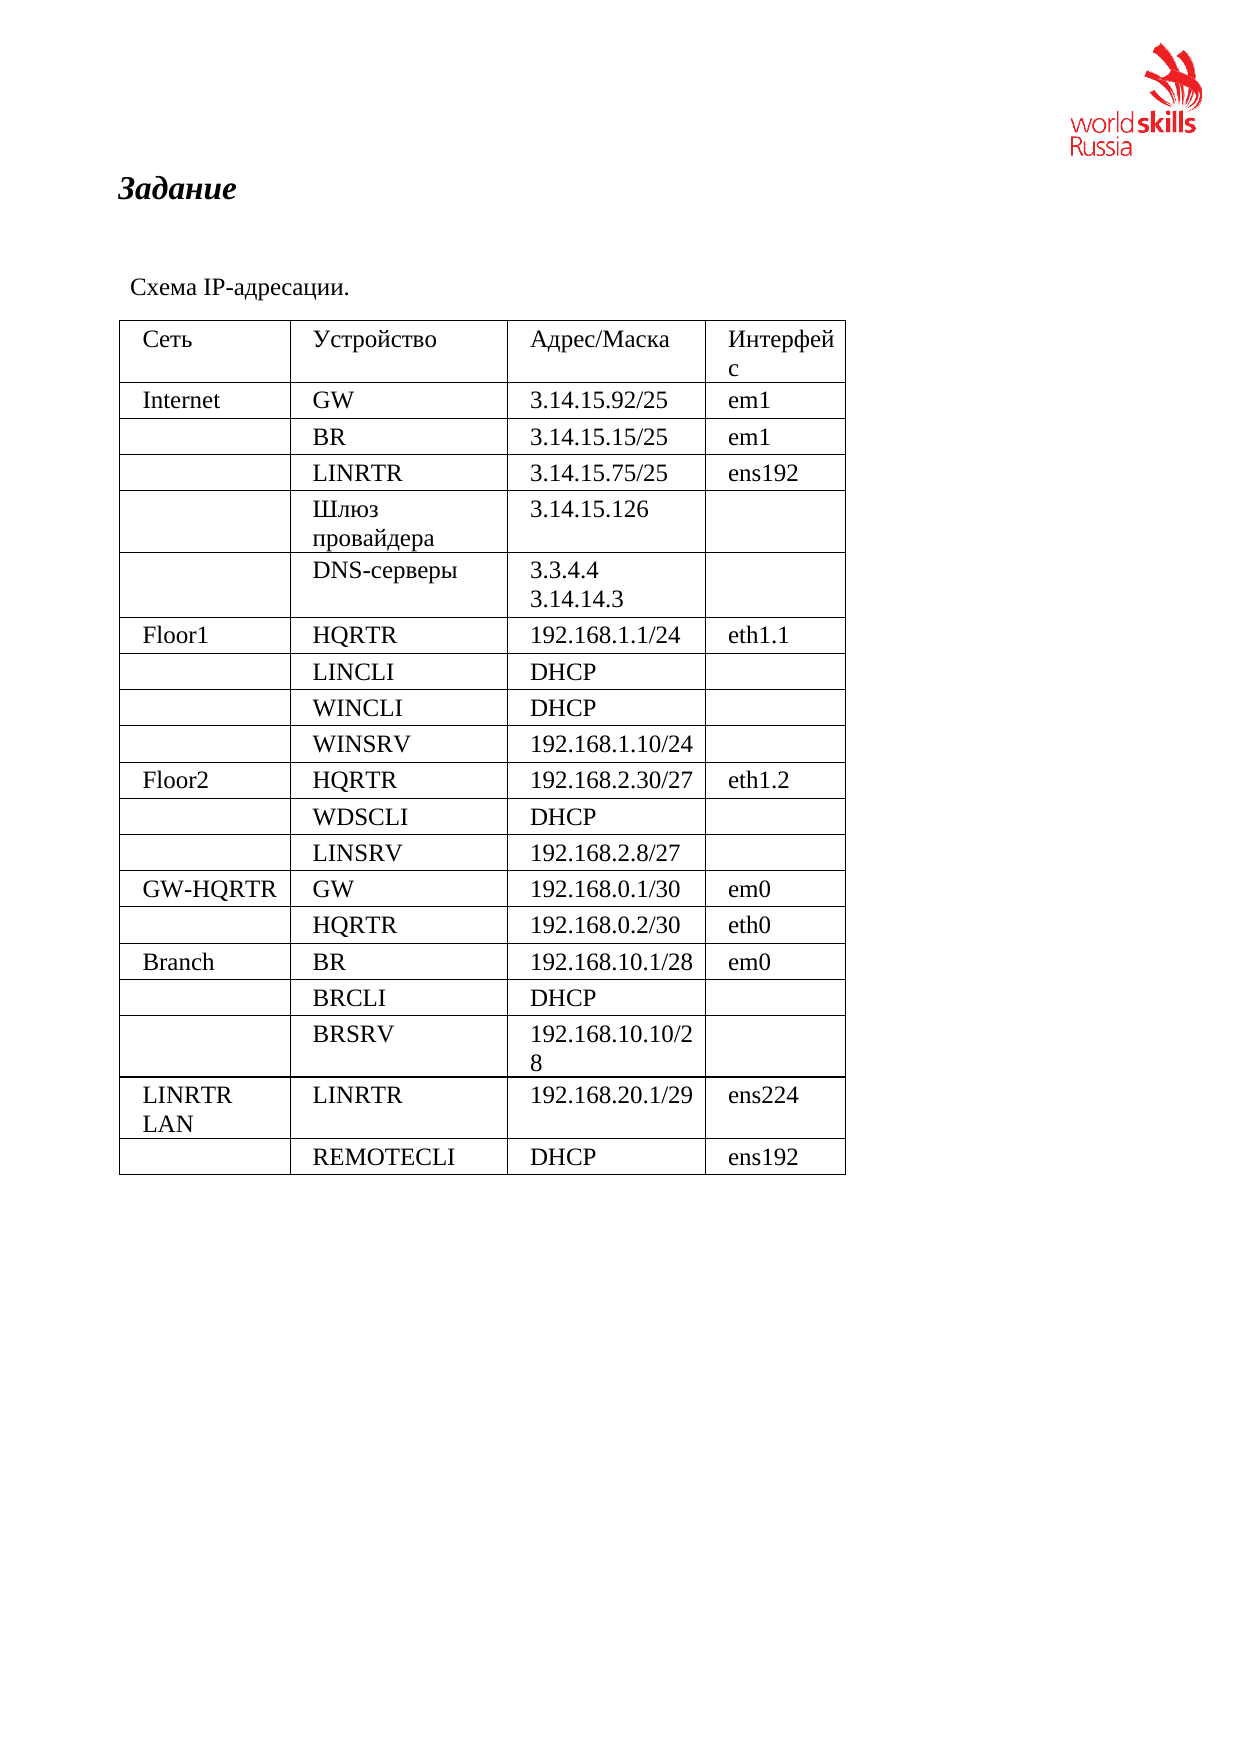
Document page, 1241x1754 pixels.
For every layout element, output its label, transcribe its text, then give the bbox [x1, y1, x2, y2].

table_cell 192.168.1.1/24 [508, 618, 705, 653]
table_cell [120, 654, 290, 689]
table_cell [120, 1016, 290, 1076]
table_cell LINRTR [291, 455, 507, 490]
table_cell HQRTR [291, 763, 507, 798]
table_cell 192.168.1.10/24 [508, 726, 705, 762]
table_cell DNS-серверы [291, 553, 507, 617]
table_cell 192.168.2.8/27 [508, 835, 705, 870]
table_cell BR [291, 944, 507, 979]
table_cell [120, 799, 290, 834]
table_cell [120, 553, 290, 617]
table_cell [706, 553, 845, 617]
table_cell eth0 [706, 907, 845, 942]
table_cell [120, 726, 290, 762]
table_cell GW [291, 383, 507, 418]
table_cell Branch [120, 944, 290, 979]
table_cell 192.168.2.30/27 [508, 763, 705, 798]
table_cell GW-HQRTR [120, 871, 290, 906]
table_cell WINCLI [291, 690, 507, 725]
table_cell Шлюз провайдера [291, 491, 507, 552]
table_cell DHCP [508, 690, 705, 725]
table_cell Internet [120, 383, 290, 418]
table_cell eth1.1 [706, 618, 845, 653]
table_cell LINCLI [291, 654, 507, 689]
table_cell BRCLI [291, 980, 507, 1015]
table_cell BRSRV [291, 1016, 507, 1076]
table_cell [120, 907, 290, 942]
table_cell GW [291, 871, 507, 906]
table_cell 3.14.15.15/25 [508, 419, 705, 454]
table_cell WDSCLI [291, 799, 507, 834]
table_cell 3.14.15.126 [508, 491, 705, 552]
table_cell 3.14.15.92/25 [508, 383, 705, 418]
table_cell em1 [706, 419, 845, 454]
table_cell LINSRV [291, 835, 507, 870]
table_cell em0 [706, 944, 845, 979]
table_cell ens192 [706, 455, 845, 490]
table_cell [120, 835, 290, 870]
table_cell HQRTR [291, 907, 507, 942]
table_cell 3.3.4.4 3.14.14.3 [508, 553, 705, 617]
table_cell 192.168.20.1/29 [508, 1078, 705, 1138]
table_cell em0 [706, 871, 845, 906]
table_cell HQRTR [291, 618, 507, 653]
table_cell [706, 654, 845, 689]
table_cell Floor1 [120, 618, 290, 653]
table_cell [706, 726, 845, 762]
table_cell LINRTR LAN [120, 1078, 290, 1138]
table_cell 3.14.15.75/25 [508, 455, 705, 490]
table_cell 192.168.10.1/28 [508, 944, 705, 979]
table_cell [120, 980, 290, 1015]
table_cell LINRTR [291, 1078, 507, 1138]
subtitle Схема IP-адресации. [118, 272, 1198, 301]
table_cell [706, 491, 845, 552]
table_cell [706, 690, 845, 725]
table_cell REMOTECLI [291, 1139, 507, 1174]
table_header Интерфейс [706, 321, 845, 382]
table_cell [120, 419, 290, 454]
table_cell [706, 980, 845, 1015]
table_cell 192.168.10.10/28 [508, 1016, 705, 1076]
table_cell ens192 [706, 1139, 845, 1174]
table_cell [120, 1139, 290, 1174]
table_cell DHCP [508, 654, 705, 689]
table_cell 192.168.0.1/30 [508, 871, 705, 906]
table_cell [706, 799, 845, 834]
table_cell [120, 455, 290, 490]
table_cell BR [291, 419, 507, 454]
table_cell DHCP [508, 1139, 705, 1174]
table_cell Floor2 [120, 763, 290, 798]
table_cell WINSRV [291, 726, 507, 762]
table_cell eth1.2 [706, 763, 845, 798]
table_cell em1 [706, 383, 845, 418]
picture [1070, 42, 1203, 156]
table_cell [120, 491, 290, 552]
text Задание [118, 168, 1198, 206]
table_cell DHCP [508, 799, 705, 834]
table_cell ens224 [706, 1078, 845, 1138]
table_cell [706, 1016, 845, 1076]
table_header Сеть [120, 321, 290, 382]
table_cell 192.168.0.2/30 [508, 907, 705, 942]
table_cell DHCP [508, 980, 705, 1015]
table_cell [120, 690, 290, 725]
table_cell [706, 835, 845, 870]
table_header Адрес/Маска [508, 321, 705, 382]
table_header Устройство [291, 321, 507, 382]
